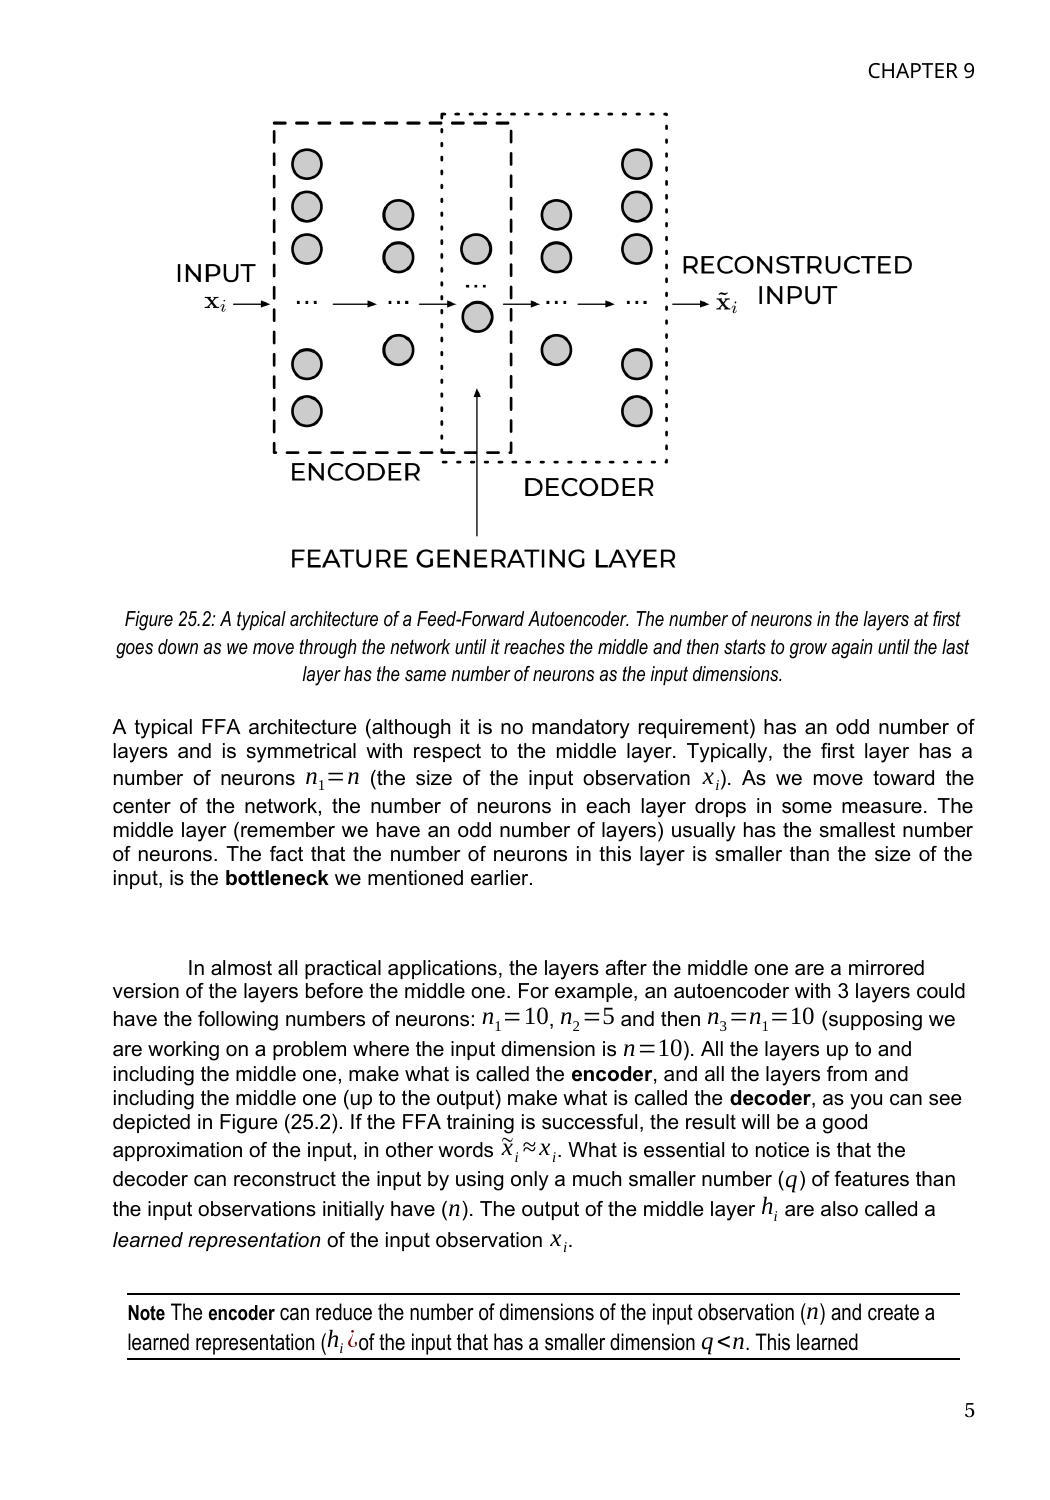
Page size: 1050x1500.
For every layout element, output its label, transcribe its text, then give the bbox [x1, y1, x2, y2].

text A typical FFA architecture (although it is no mandatory requirement) has an odd number of layers and is symmetrical with respect to the middle layer. Typically, the first layer has a number of neurons (the size of the input observation ). As we move toward the center of the network, the number of neurons in each layer drops in some measure. The middle layer (remember we have an odd number of layers) usually has the smallest number of neurons. The fact that the number of neurons in this layer is smaller than the size of the input, is the bottleneck we mentioned earlier. [112, 714, 975, 890]
text In almost all practical applications, the layers after the middle one are a mirrored version of the layers before the middle one. For example, an autoencoder with 3 layers could have the following numbers of neurons: , and then (supposing we are working on a problem where the input dimension is ). All the layers up to and including the middle one, make what is called the encoder, and all the layers from and including the middle one (up to the output) make what is called the decoder, as you can see depicted in Figure (25.2). If the FFA training is successful, the result will be a good approximation of the input, in other words . What is essential to notice is that the decoder can reconstruct the input by using only a much smaller number () of features than the input observations initially have (). The output of the middle layer are also called a learned representation of the input observation . [112, 955, 975, 1256]
text Figure 25.2: A typical architecture of a Feed-Forward Autoencoder. The number of neurons in the layers at first goes down as we move through the network until it reaches the middle and then starts to grow again until the last layer has the same number of neurons as the input dimensions. [112, 607, 975, 686]
